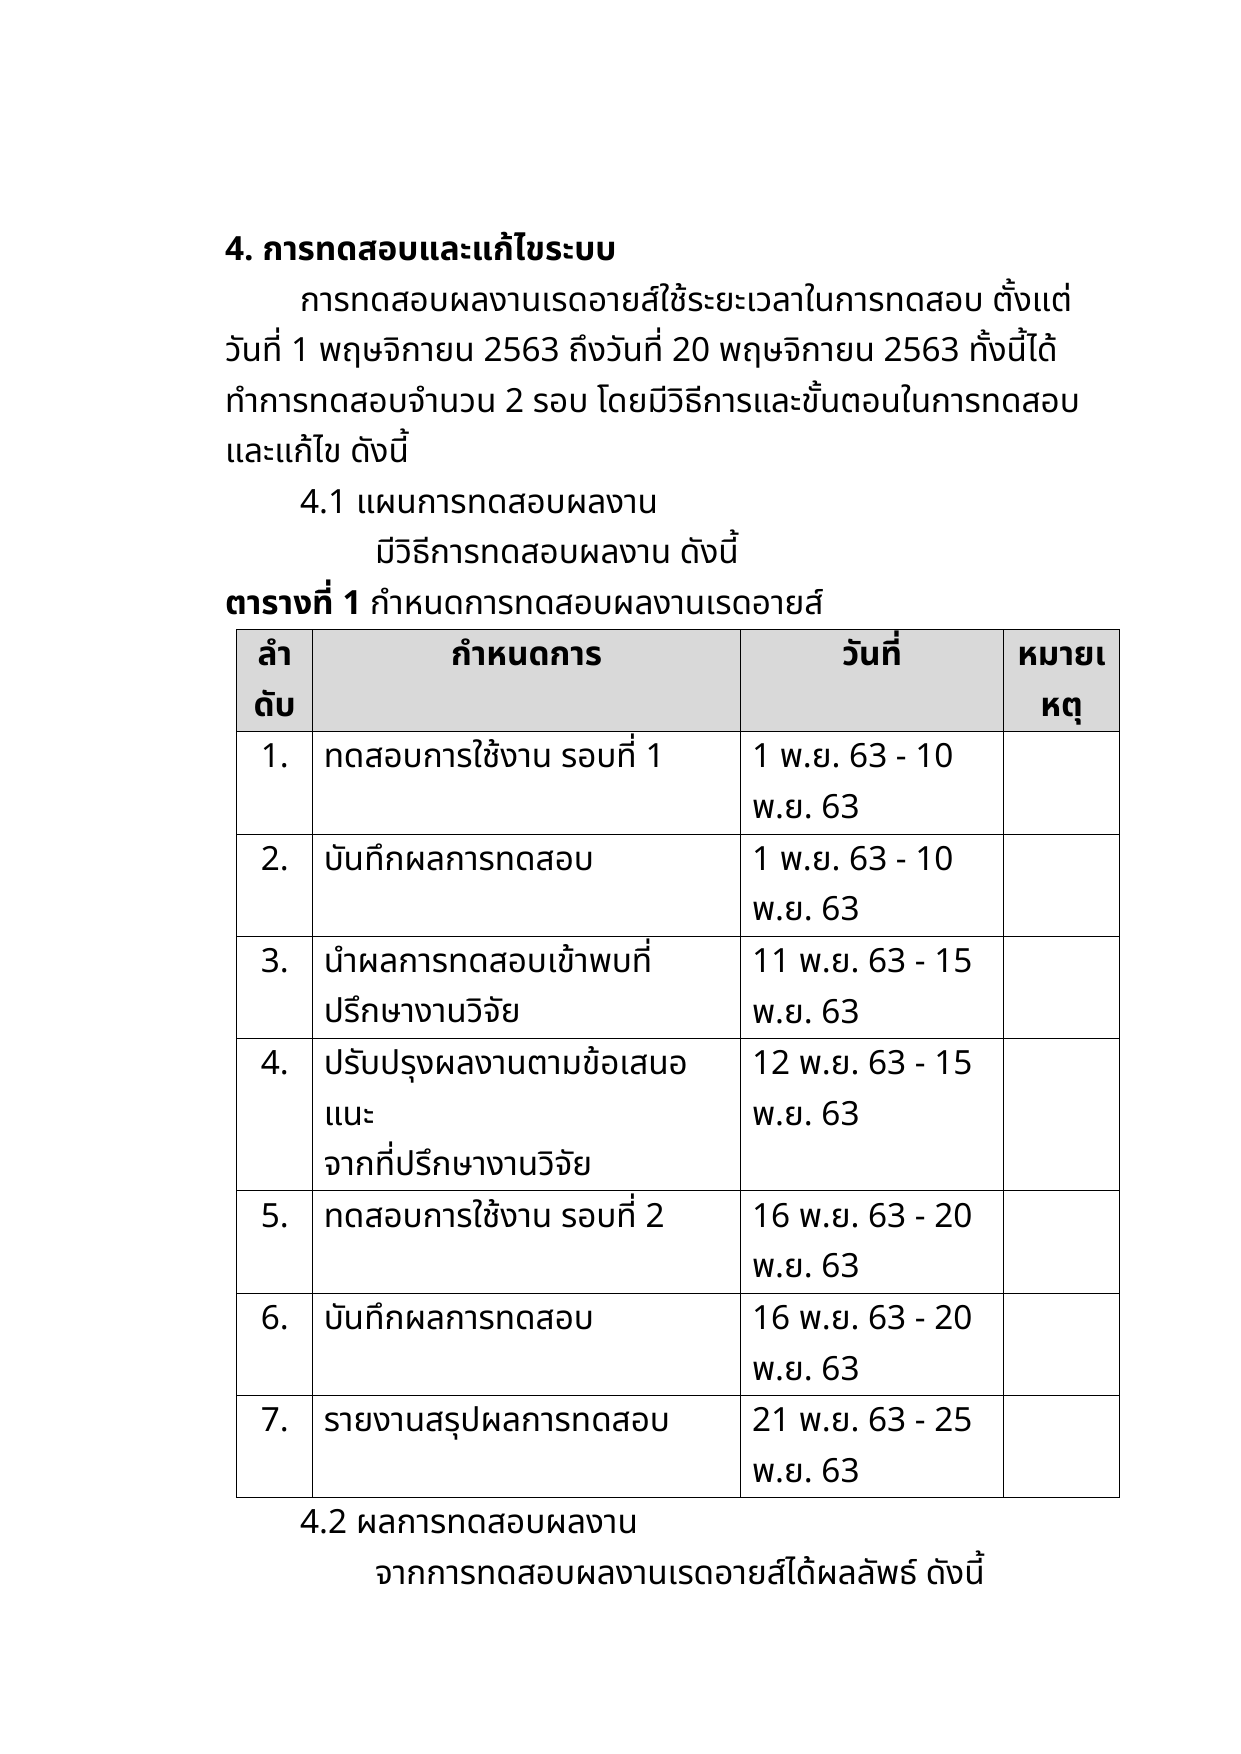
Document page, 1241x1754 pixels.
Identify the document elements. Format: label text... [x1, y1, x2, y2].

list การทดสอบผลงานเรดอายส์ใช้ระยะเวลาในการทดสอบ ตั้งแต่วันที่ 1 พฤษจิกายน 2563 ถึงวันที่ 20 พฤษจิกายน 2563 ทั้งนี้ได้ทำการทดสอบจำนวน 2 รอบ โดยมีวิธีการและขั้นตอนในการทดสอบและแก้ไข ดังนี้ [225, 276, 1090, 478]
table_cell 6. [237, 1294, 312, 1395]
table_cell 1. [237, 732, 312, 833]
table_cell 16 พ.ย. 63 - 20 พ.ย. 63 [741, 1191, 1003, 1293]
table_cell บันทึกผลการทดสอบ [313, 1294, 740, 1395]
table_cell 11 พ.ย. 63 - 15 พ.ย. 63 [741, 937, 1003, 1038]
table_cell 12 พ.ย. 63 - 15 พ.ย. 63 [741, 1039, 1003, 1190]
table_cell 4. [237, 1039, 312, 1190]
table_cell 3. [237, 937, 312, 1038]
text 4.2 ผลการทดสอบผลงาน [225, 1498, 1090, 1549]
table_cell [1004, 937, 1119, 1038]
table_cell [1004, 1039, 1119, 1190]
table_cell บันทึกผลการทดสอบ [313, 835, 740, 936]
table_cell ทดสอบการใช้งาน รอบที่ 2 [313, 1191, 740, 1293]
table_cell นำผลการทดสอบเข้าพบที่ปรึกษางานวิจัย [313, 937, 740, 1038]
table_header ลำดับ [237, 630, 312, 731]
table_cell [1004, 1191, 1119, 1293]
table_cell [1004, 1396, 1119, 1497]
table_header วันที่ [741, 630, 1003, 731]
text ตารางที่ 1 กำหนดการทดสอบผลงานเรดอายส์ [225, 579, 1090, 629]
text จากการทดสอบผลงานเรดอายส์ได้ผลลัพธ์ ดังนี้ [300, 1549, 1090, 1599]
table_cell [1004, 732, 1119, 833]
table_header หมายเหตุ [1004, 630, 1119, 731]
text 4. การทดสอบและแก้ไขระบบ [225, 225, 1090, 276]
list มีวิธีการทดสอบผลงาน ดังนี้ [300, 528, 1090, 579]
table_cell 21 พ.ย. 63 - 25 พ.ย. 63 [741, 1396, 1003, 1497]
table_cell ปรับปรุงผลงานตามข้อเสนอแนะ จากที่ปรึกษางานวิจัย [313, 1039, 740, 1190]
table_cell [1004, 835, 1119, 936]
list 4.1 แผนการทดสอบผลงาน [225, 478, 1090, 528]
table_cell [1004, 1294, 1119, 1395]
table_header กำหนดการ [313, 630, 740, 731]
table_cell 1 พ.ย. 63 - 10 พ.ย. 63 [741, 732, 1003, 833]
table_cell รายงานสรุปผลการทดสอบ [313, 1396, 740, 1497]
table_cell ทดสอบการใช้งาน รอบที่ 1 [313, 732, 740, 833]
table_cell 5. [237, 1191, 312, 1293]
table_cell 2. [237, 835, 312, 936]
table_cell 7. [237, 1396, 312, 1497]
table_cell 16 พ.ย. 63 - 20 พ.ย. 63 [741, 1294, 1003, 1395]
table_cell 1 พ.ย. 63 - 10 พ.ย. 63 [741, 835, 1003, 936]
